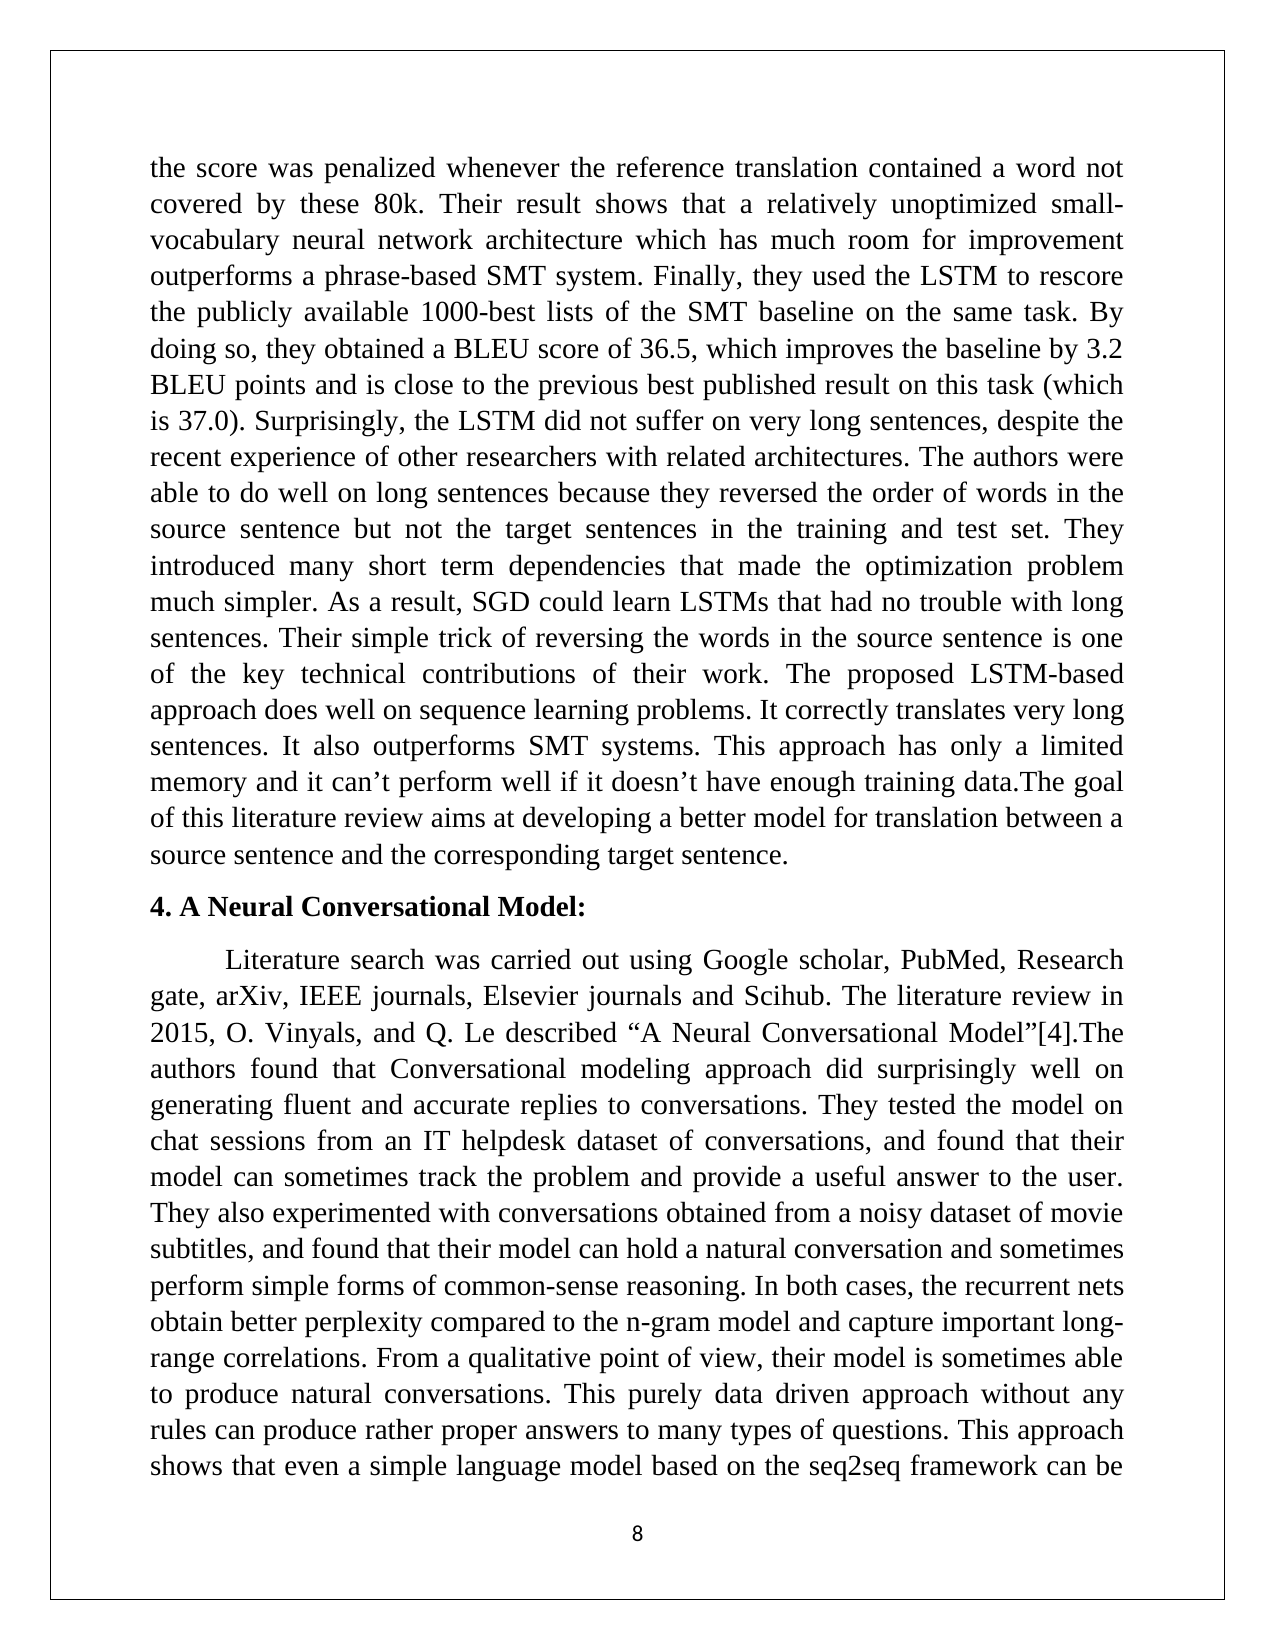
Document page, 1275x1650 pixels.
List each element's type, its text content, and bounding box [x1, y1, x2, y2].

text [150, 942, 1125, 1482]
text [150, 150, 1125, 870]
text 4. A Neural Conversational Model: [150, 889, 1125, 923]
